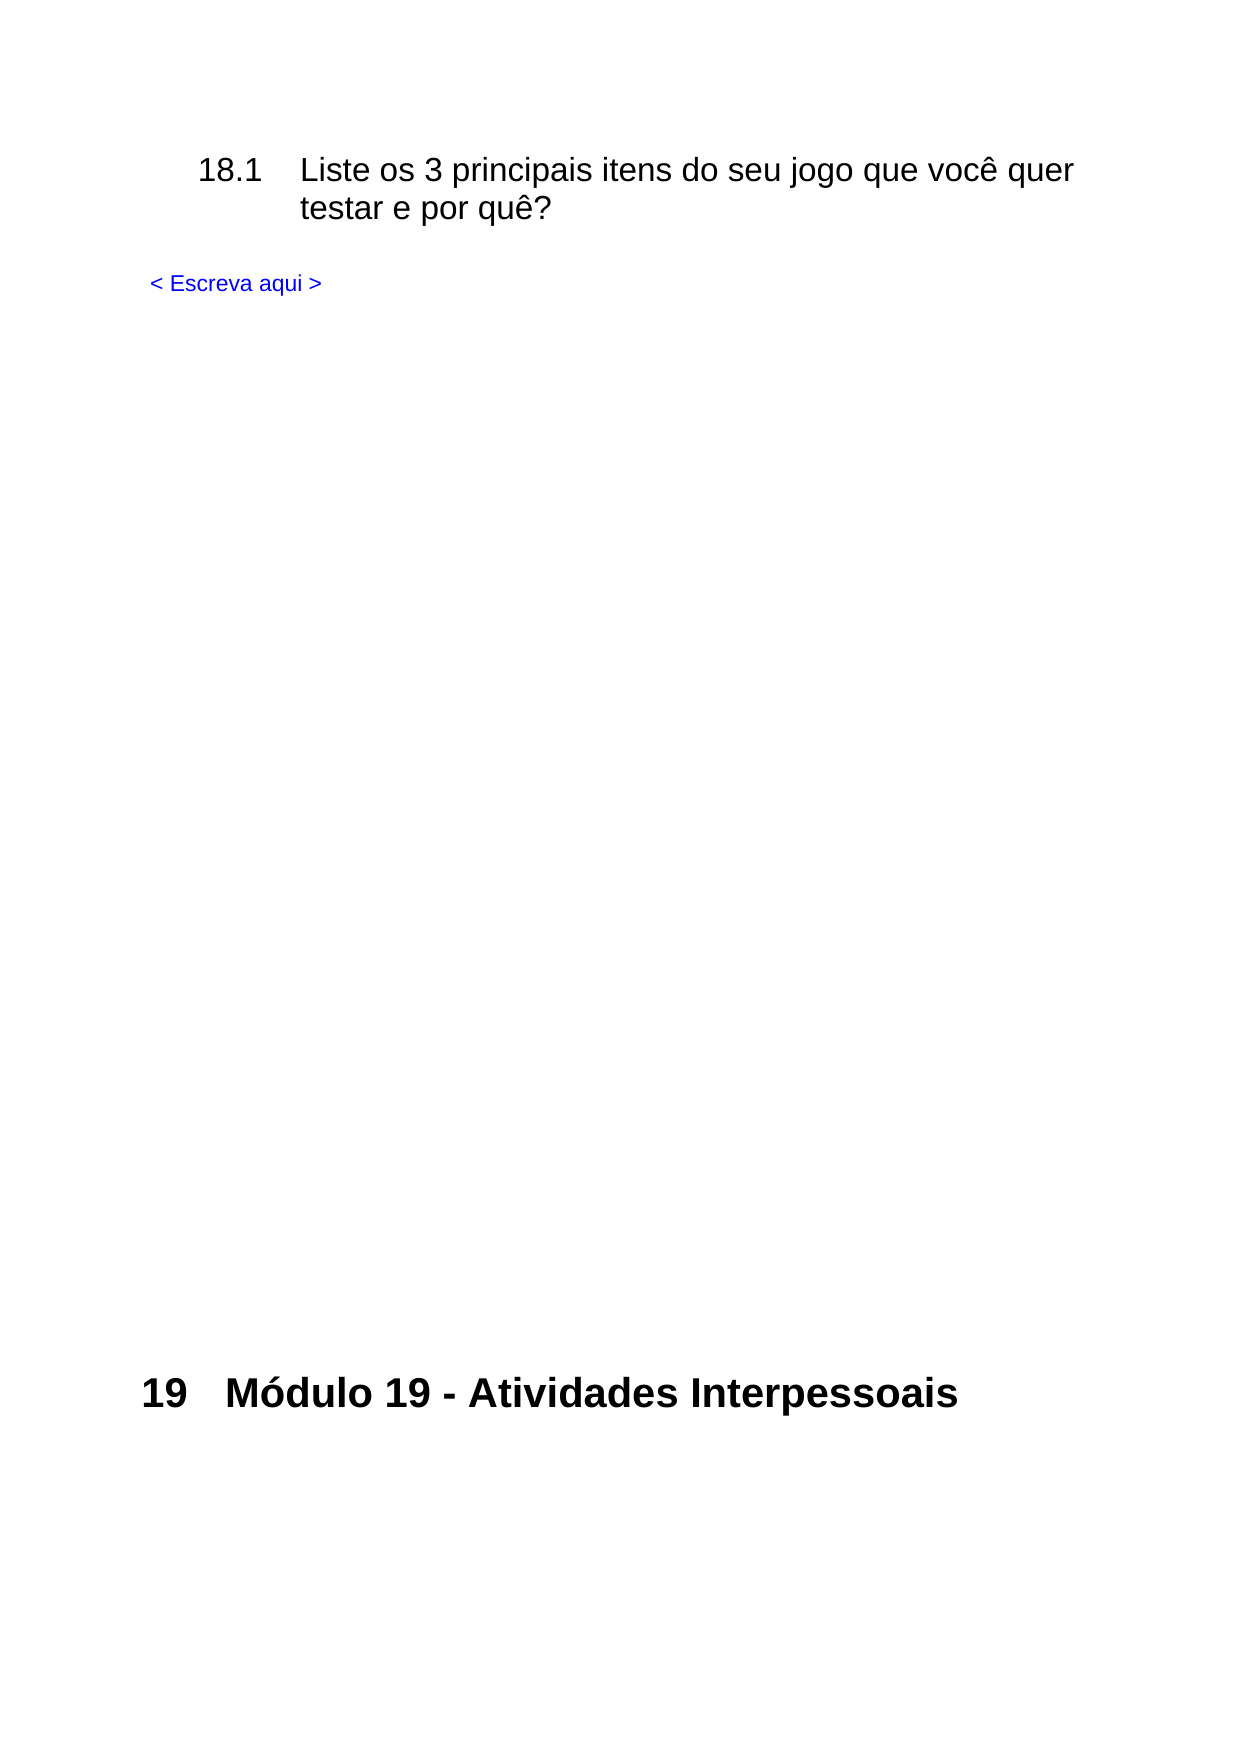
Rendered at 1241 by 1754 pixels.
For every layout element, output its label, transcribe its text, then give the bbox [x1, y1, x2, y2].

text < Escreva aqui > [150, 269, 1090, 296]
subtitle Módulo 19 - Atividades Interpessoais [187, 1368, 1090, 1416]
subtitle Liste os 3 principais itens do seu jogo que você quer testar e por quê? [262, 150, 1090, 227]
